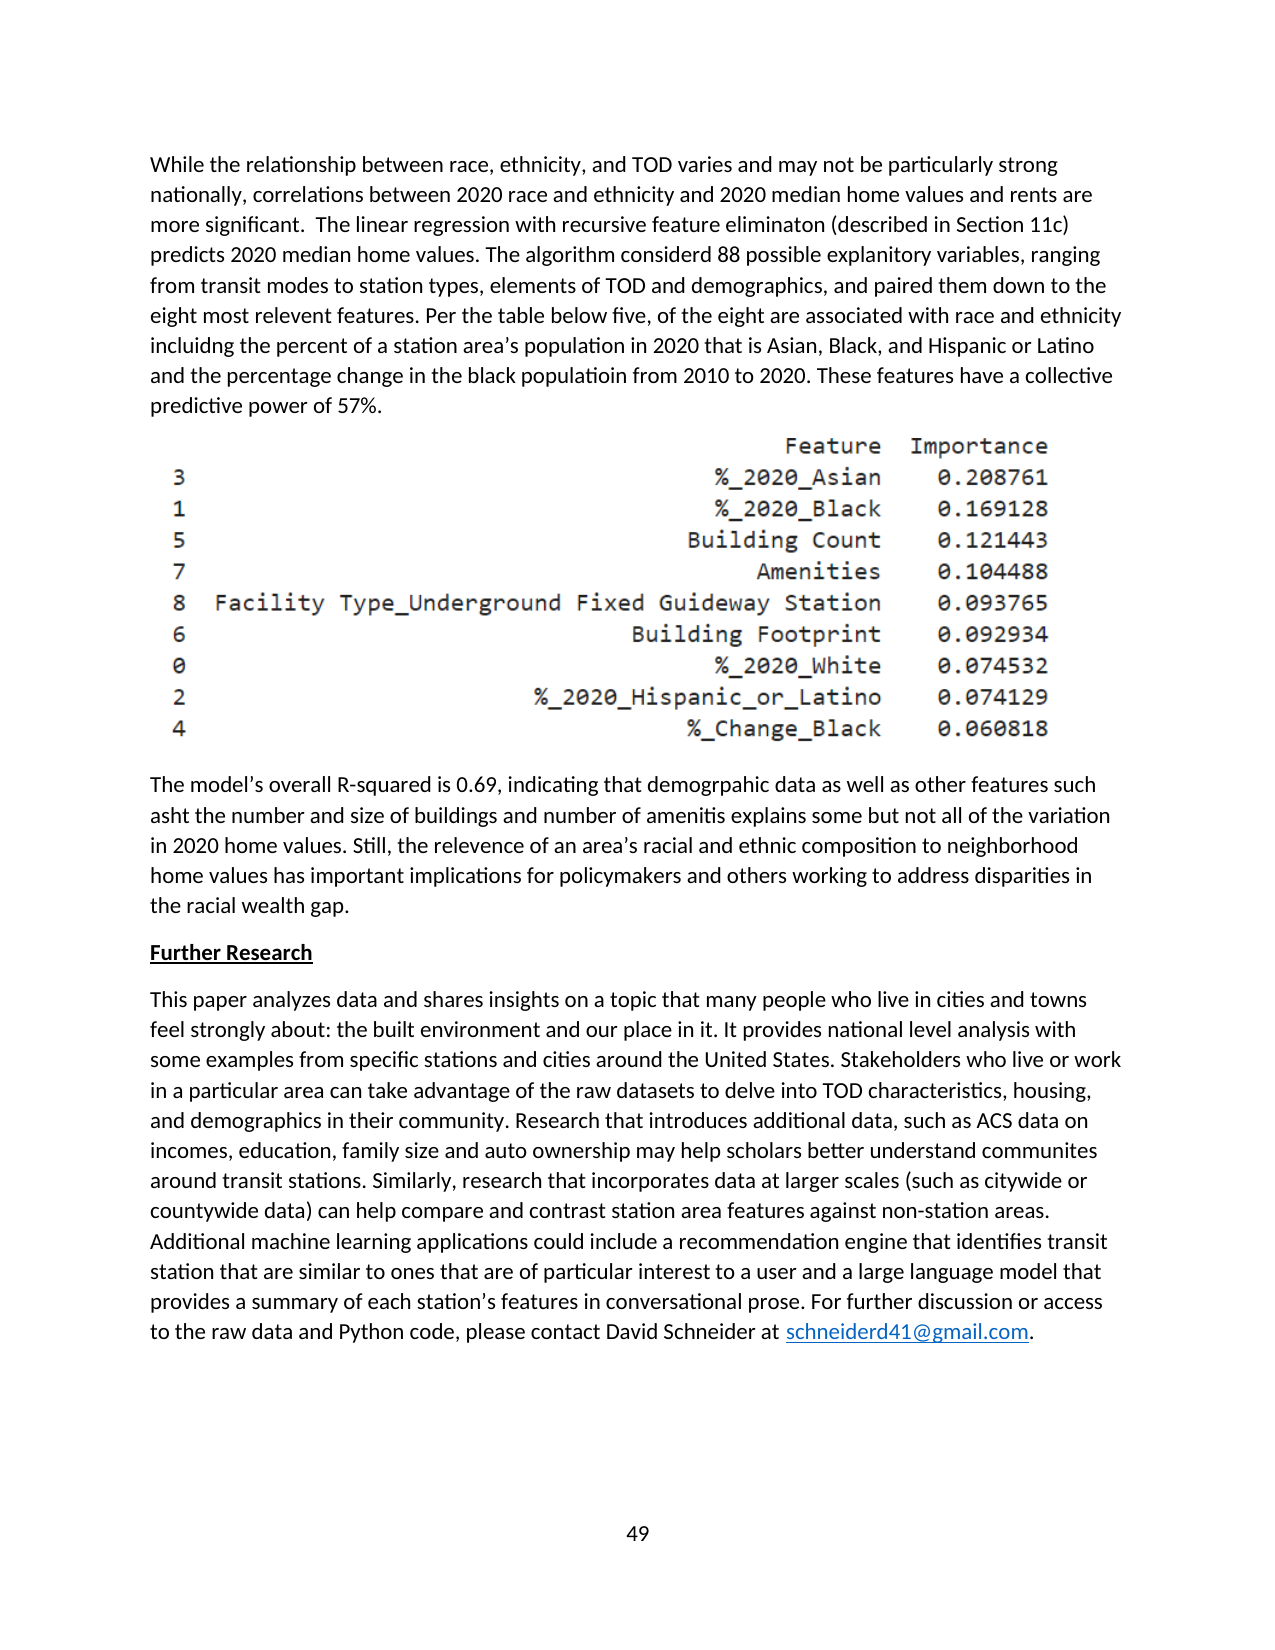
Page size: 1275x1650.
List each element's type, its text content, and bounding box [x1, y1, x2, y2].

text While the relationship between race, ethnicity, and TOD varies and may not be particularly strong nationally, correlations between 2020 race and ethnicity and 2020 median home values and rents are more significant. The linear regression with recursive feature eliminaton (described in Section 11c) predicts 2020 median home values. The algorithm considerd 88 possible explanitory variables, ranging from transit modes to station types, elements of TOD and demographics, and paired them down to the eight most relevent features. Per the table below five, of the eight are associated with race and ethnicity incluidng the percent of a station area’s population in 2020 that is Asian, Black, and Hispanic or Latino and the percentage change in the black populatioin from 2010 to 2020. These features have a collective predictive power of 57%. [150, 150, 1125, 420]
text The model’s overall R-squared is 0.69, indicating that demogrpahic data as well as other features such asht the number and size of buildings and number of amenitis explains some but not all of the variation in 2020 home values. Still, the relevence of an area’s racial and ethnic composition to neighborhood home values has important implications for policymakers and others working to address disparities in the racial wealth gap. [150, 771, 1125, 919]
picture [150, 438, 1079, 752]
text This paper analyzes data and shares insights on a topic that many people who live in cities and towns feel strongly about: the built environment and our place in it. It provides national level analysis with some examples from specific stations and cities around the United States. Stakeholders who live or work in a particular area can take advantage of the raw datasets to delve into TOD characteristics, housing, and demographics in their community. Research that introduces additional data, such as ACS data on incomes, education, family size and auto ownership may help scholars better understand communites around transit stations. Similarly, research that incorporates data at larger scales (such as citywide or countywide data) can help compare and contrast station area features against non-station areas. Additional machine learning applications could include a recommendation engine that identifies transit station that are similar to ones that are of particular interest to a user and a large language model that provides a summary of each station’s features in conversational prose. For further discussion or access to the raw data and Python code, please contact David Schneider at schneiderd41@gmail.com. [150, 985, 1125, 1345]
text Further Research [150, 938, 1125, 966]
